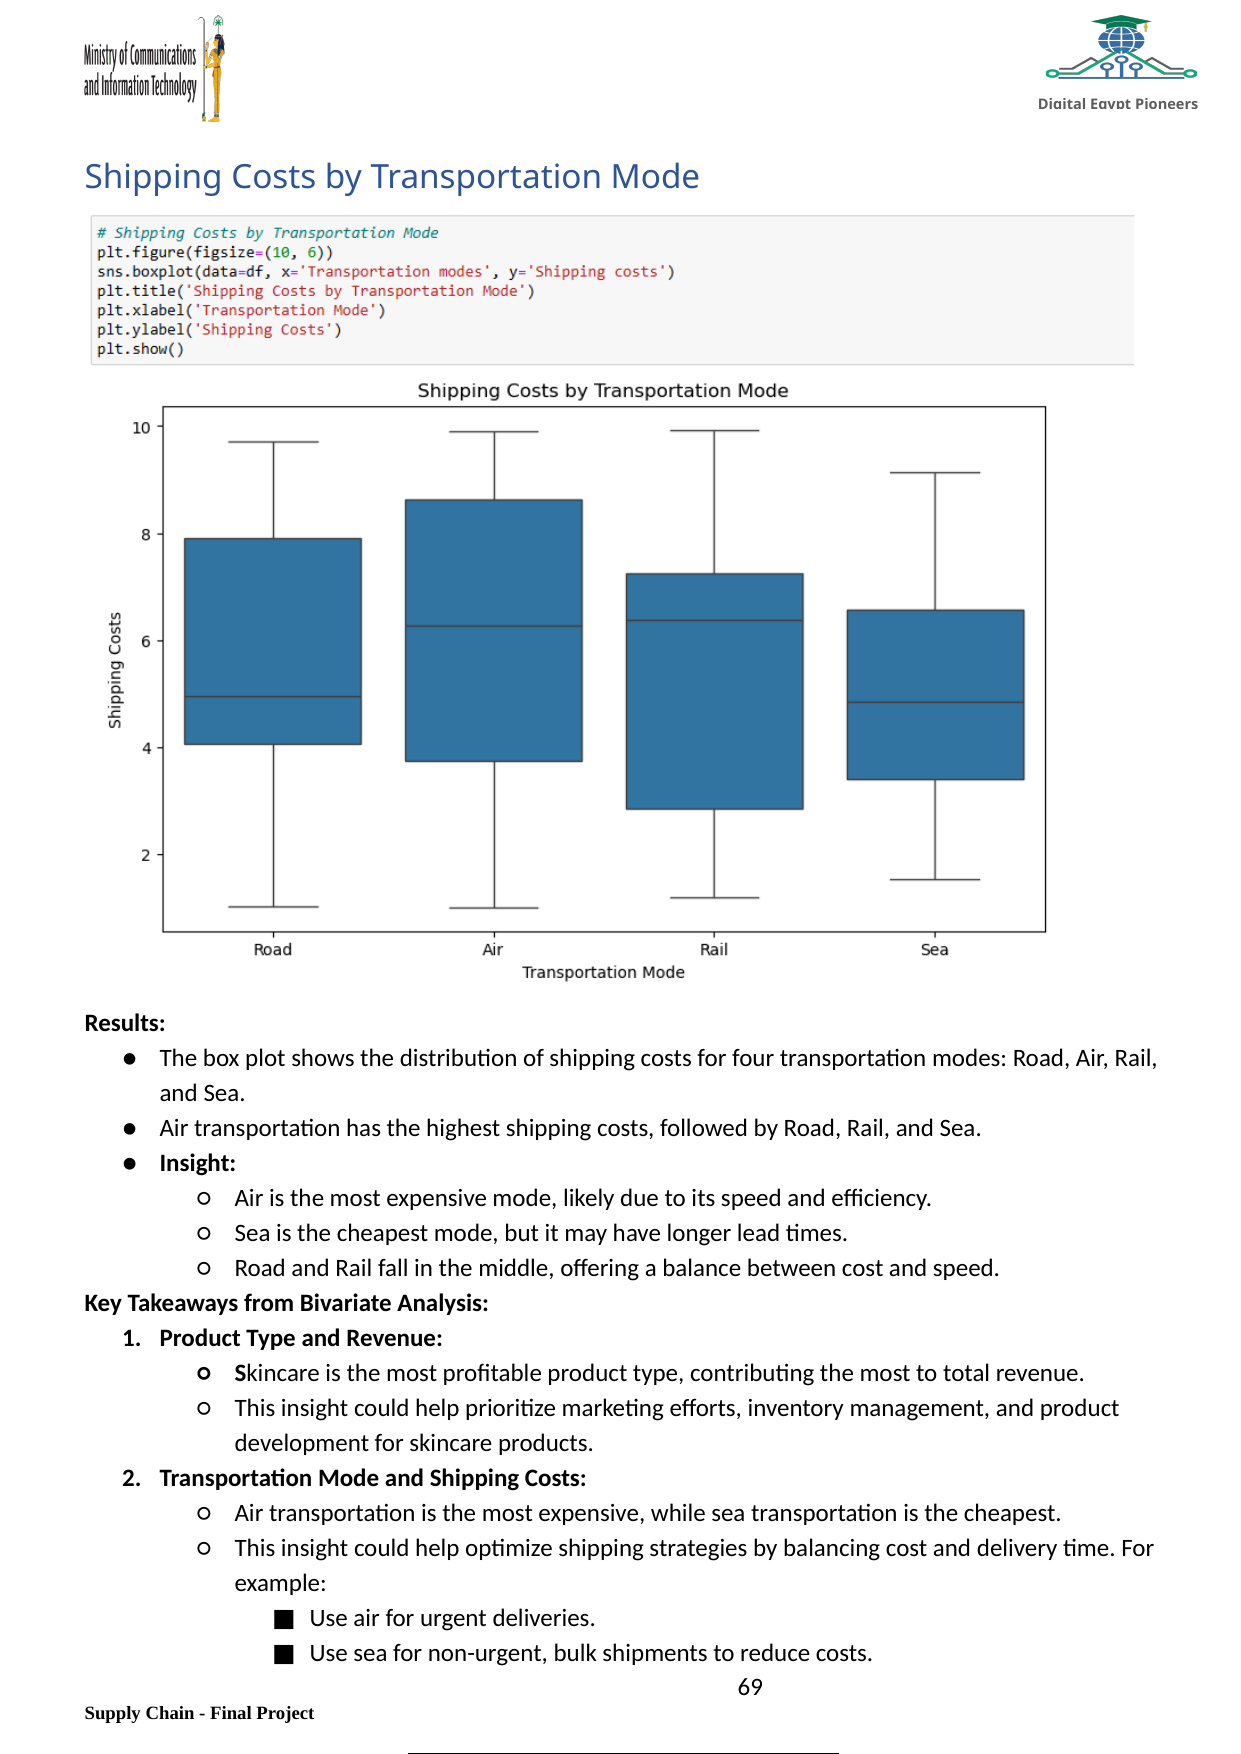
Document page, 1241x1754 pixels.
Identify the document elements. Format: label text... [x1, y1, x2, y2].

text Results: [84, 1007, 1162, 1038]
list The box plot shows the distribution of shipping costs for four transportation modes: Road, Air, Rail, and Sea. [122, 1042, 1162, 1108]
list Transportation Mode and Shipping Costs: [122, 1462, 1162, 1493]
picture [84, 15, 225, 122]
list This insight could help prioritize marketing efforts, inventory management, and product development for skincare products. [197, 1392, 1162, 1458]
list Use air for urgent deliveries. [272, 1602, 1162, 1633]
picture [84, 213, 1135, 986]
list Air transportation has the highest shipping costs, followed by Road, Rail, and Sea. [122, 1112, 1162, 1143]
list Air transportation is the most expensive, while sea transportation is the cheapest. [197, 1497, 1162, 1528]
list This insight could help optimize shipping strategies by balancing cost and delivery time. For example: [197, 1532, 1162, 1598]
picture [1045, 15, 1197, 82]
list Skincare is the most profitable product type, contributing the most to total revenue. [197, 1357, 1162, 1388]
list Insight: [122, 1147, 1162, 1178]
list Road and Rail fall in the middle, offering a balance between cost and speed. [197, 1252, 1162, 1283]
text Key Takeaways from Bivariate Analysis: [84, 1287, 1162, 1318]
list Sea is the cheapest mode, but it may have longer lead times. [197, 1217, 1162, 1248]
subtitle Shipping Costs by Transportation Mode [84, 153, 1162, 198]
list Product Type and Revenue: [122, 1322, 1162, 1353]
list Air is the most expensive mode, likely due to its speed and efficiency. [197, 1182, 1162, 1213]
list Use sea for non-urgent, bulk shipments to reduce costs. [272, 1637, 1162, 1668]
